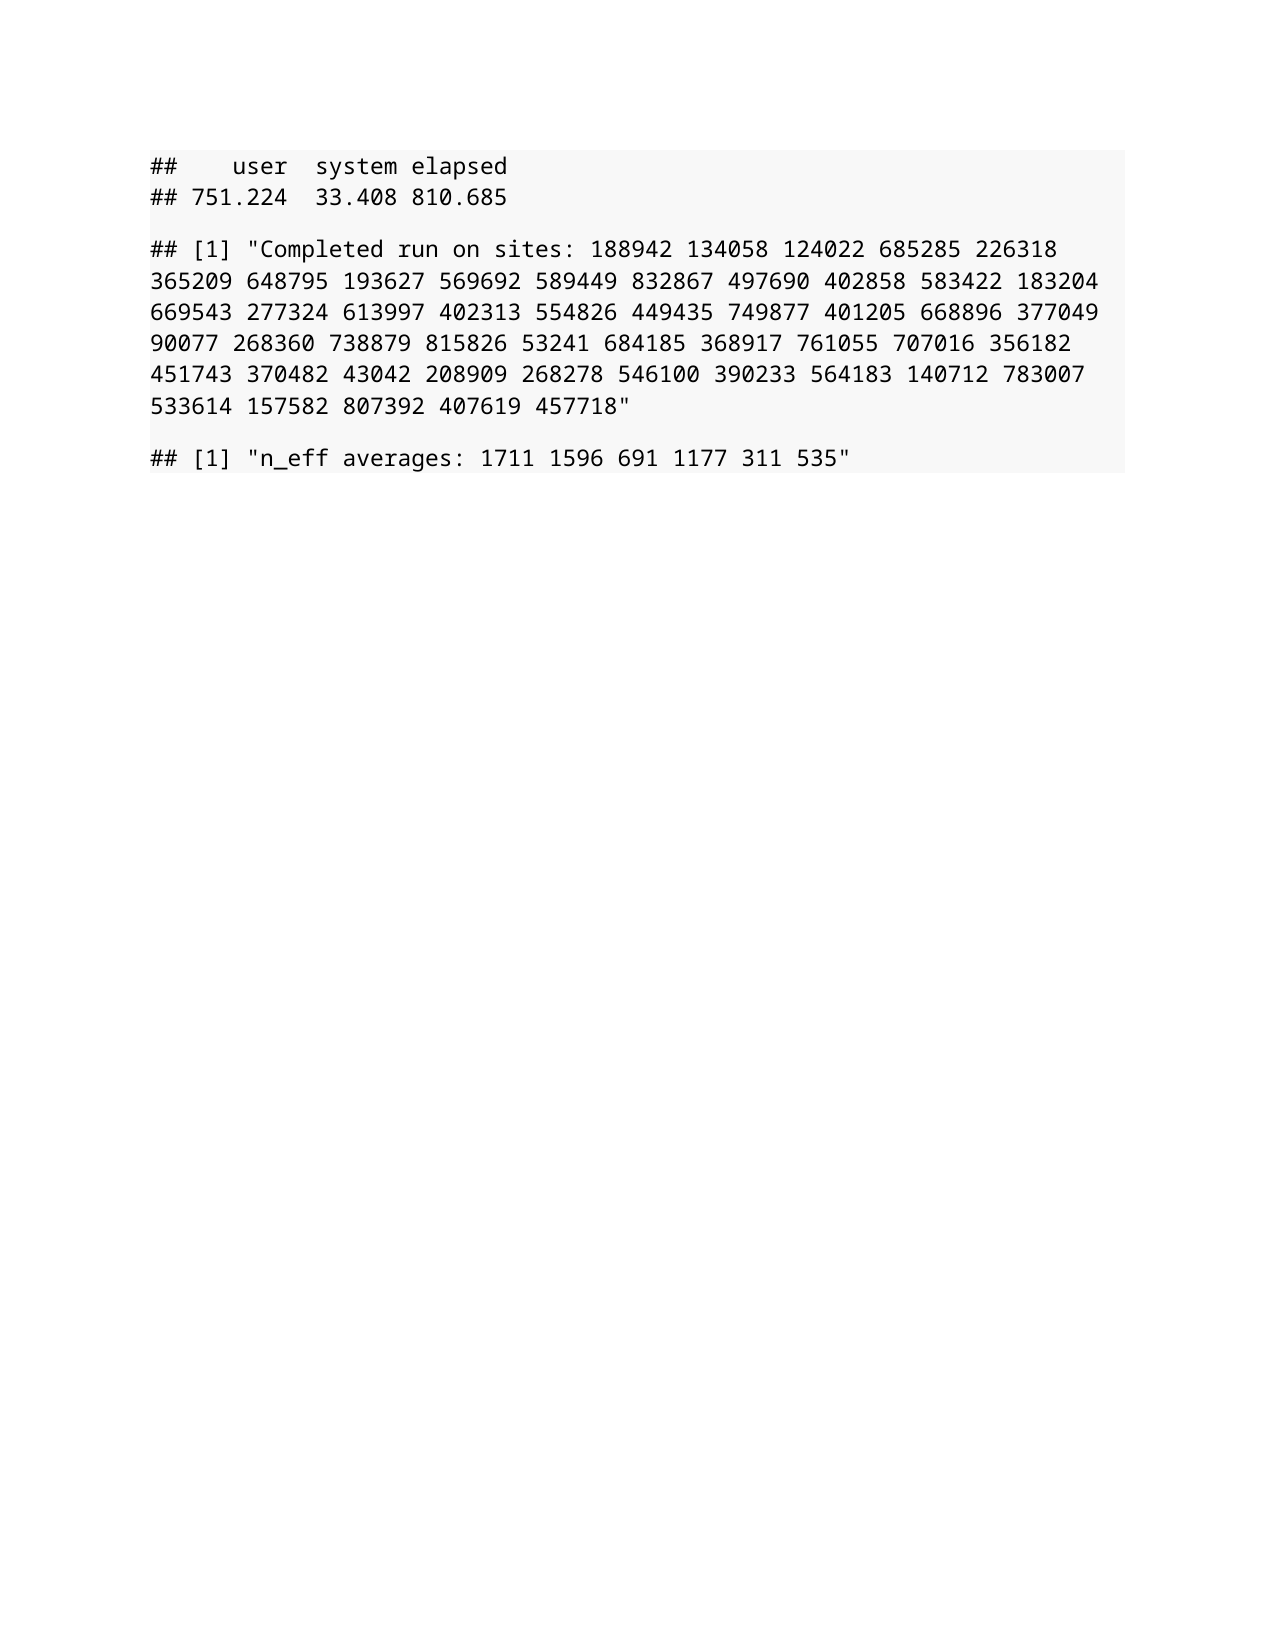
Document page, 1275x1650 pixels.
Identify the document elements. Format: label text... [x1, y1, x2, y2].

text ## [1] "n_eff averages: 1711 1596 691 1177 311 535" [150, 442, 1125, 473]
text ## user system elapsed ## 751.224 33.408 810.685 [150, 150, 1125, 212]
text ## [1] "Completed run on sites: 188942 134058 124022 685285 226318 365209 648795 193627 569692 589449 832867 497690 402858 583422 183204 669543 277324 613997 402313 554826 449435 749877 401205 668896 377049 90077 268360 738879 815826 53241 684185 368917 761055 707016 356182 451743 370482 43042 208909 268278 546100 390233 564183 140712 783007 533614 157582 807392 407619 457718" [150, 233, 1125, 421]
